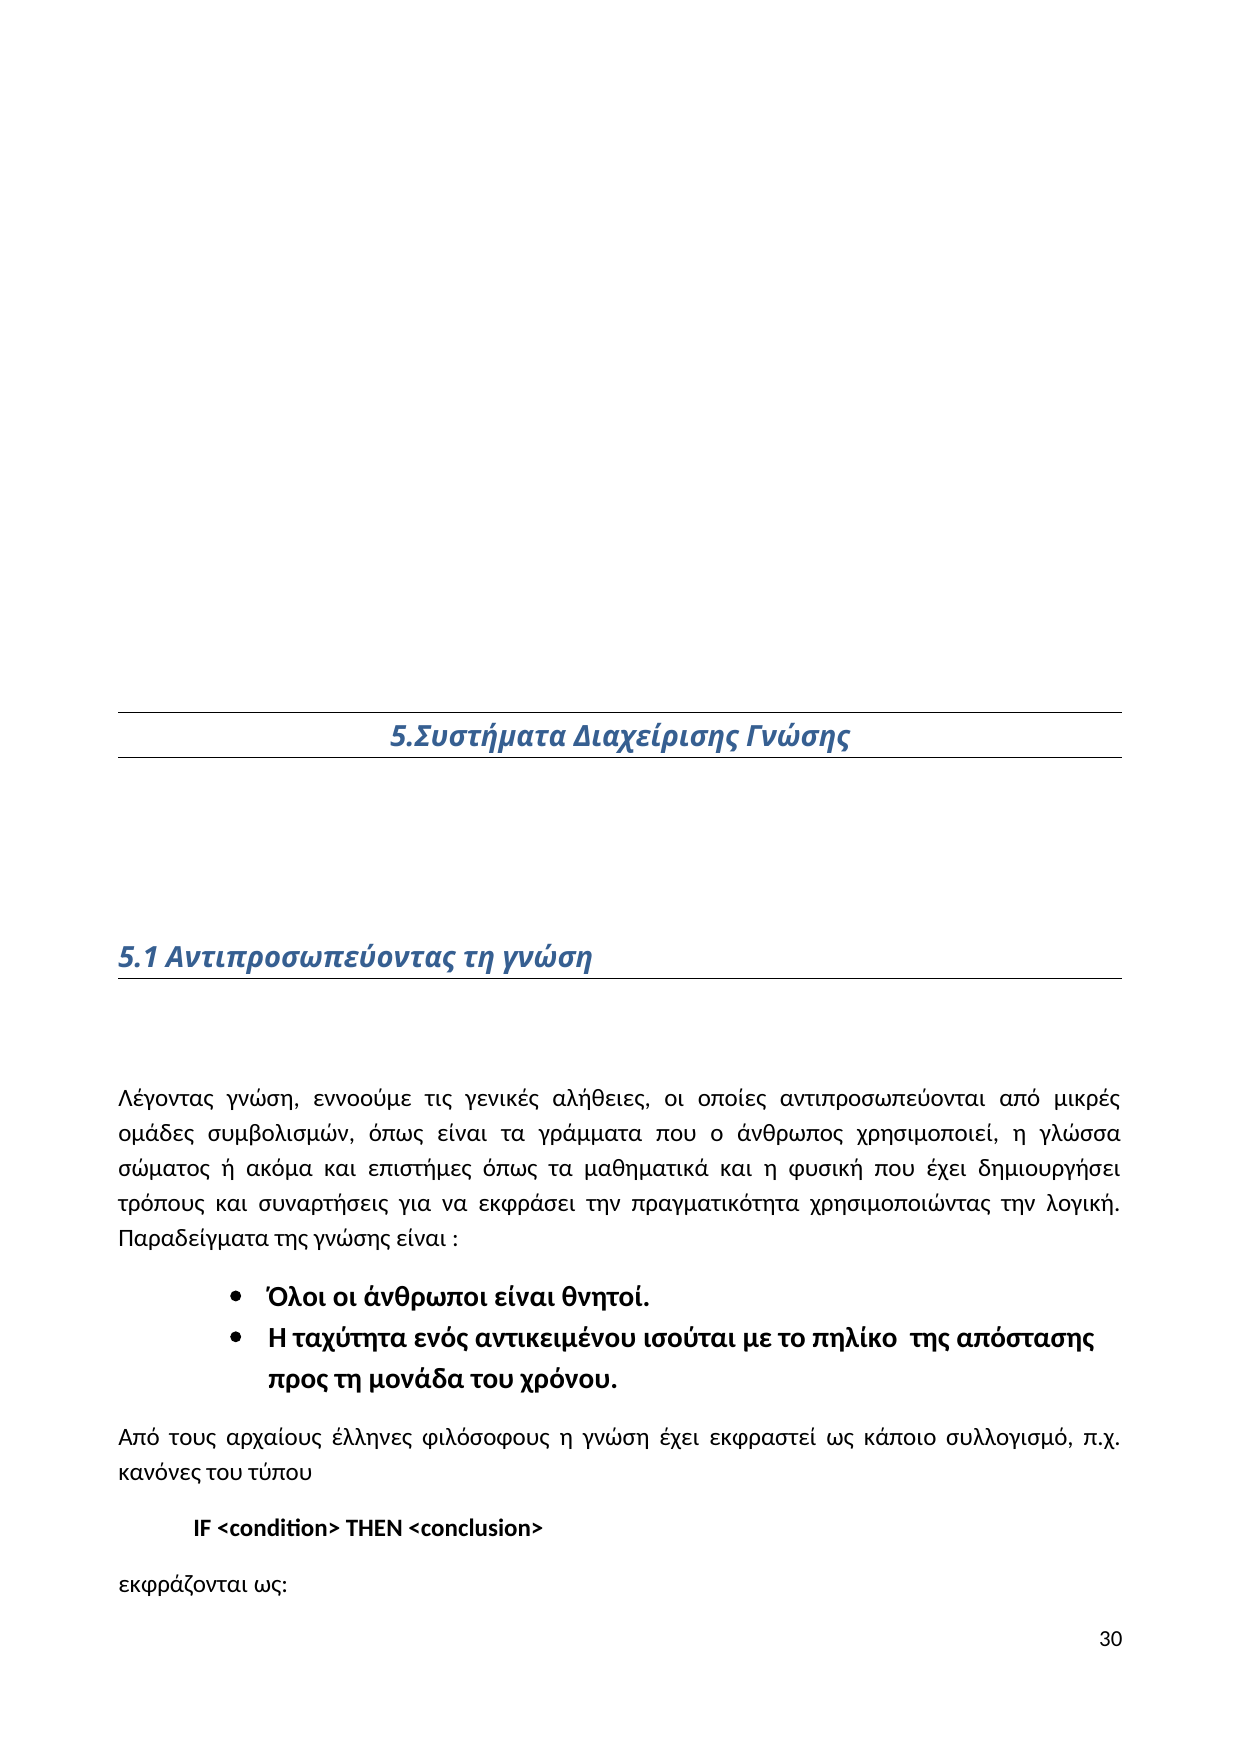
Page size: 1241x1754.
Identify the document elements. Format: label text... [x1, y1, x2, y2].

text 5.Συστήματα Διαχείρισης Γνώσης [118, 713, 1122, 757]
text Λέγοντας γνώση, εννοούμε τις γενικές αλήθειες, οι οποίες αντιπροσωπεύονται από μικρές ομάδες συμβολισμών, όπως είναι τα γράμματα που ο άνθρωπος χρησιμοποιεί, η γλώσσα σώματος ή ακόμα και επιστήμες όπως τα μαθηματικά και η φυσική που έχει δημιουργήσει τρόπους και συναρτήσεις για να εκφράσει την πραγματικότητα χρησιμοποιώντας την λογική. Παραδείγματα της γνώσης είναι : [118, 1082, 1122, 1252]
list Όλοι οι άνθρωποι είναι θνητοί. [231, 1278, 1122, 1313]
text IF <condition> THEN <conclusion> [118, 1512, 1122, 1543]
text 5.1 Αντιπροσωπεύοντας τη γνώση [118, 936, 1122, 978]
list Η ταχύτητα ενός αντικειμένου ισούται με το πηλίκο της απόστασης προς τη μονάδα του χρόνου. [231, 1319, 1122, 1395]
text εκφράζονται ως: [118, 1568, 1122, 1599]
text Από τους αρχαίους έλληνες φιλόσοφους η γνώση έχει εκφραστεί ως κάποιο συλλογισμό, π.χ. κανόνες του τύπου [118, 1421, 1122, 1487]
